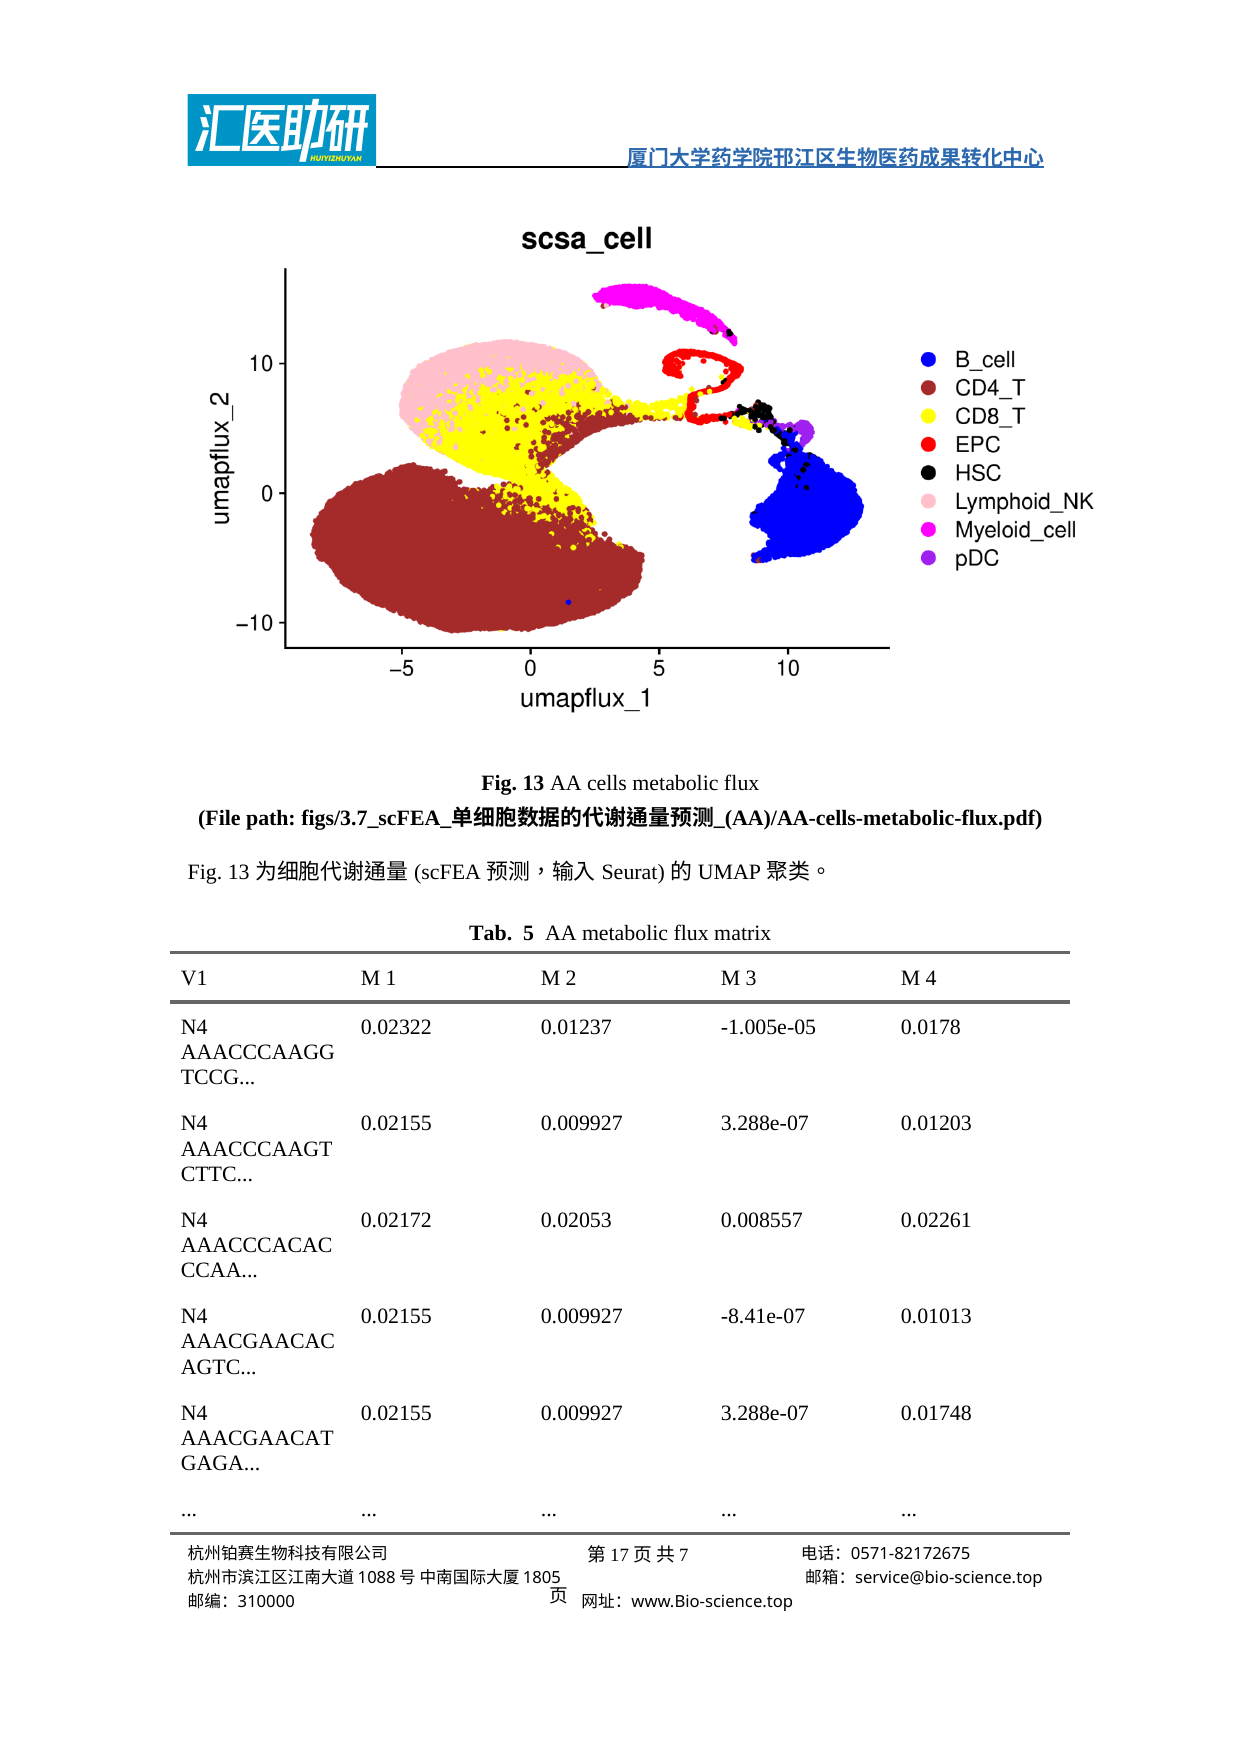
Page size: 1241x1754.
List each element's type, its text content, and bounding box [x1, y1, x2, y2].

table_cell 3.288e-07 [710, 1389, 890, 1486]
table_cell 0.02155 [350, 1293, 530, 1389]
table_cell ... [170, 1486, 350, 1532]
table_cell 3.288e-07 [710, 1100, 890, 1196]
table_cell ... [350, 1486, 530, 1532]
picture [327, 106, 368, 150]
table_cell 0.01203 [890, 1100, 1070, 1196]
table_cell N4 AAACCCAAGTCTTC... [170, 1100, 350, 1196]
table_cell 0.02261 [890, 1196, 1070, 1293]
picture [201, 118, 208, 127]
table_cell -1.005e-05 [710, 1004, 890, 1100]
table_cell 0.02322 [350, 1004, 530, 1100]
text Fig. 13 AA cells metabolic flux [187, 769, 1053, 795]
table_cell ... [710, 1486, 890, 1532]
table_cell 0.009927 [530, 1389, 710, 1486]
table_cell 0.009927 [530, 1293, 710, 1389]
text (File path: figs/3.7_scFEA_单细胞数据的代谢通量预测_(AA)/AA-cells-metabolic-flux.pdf) [187, 802, 1053, 832]
table_cell ... [530, 1486, 710, 1532]
table_cell 0.02172 [350, 1196, 530, 1293]
picture [243, 106, 284, 150]
table_cell N4 AAACCCAAGGTCCG... [170, 1004, 350, 1100]
table_cell N4 AAACGAACATGAGA... [170, 1389, 350, 1486]
table_cell 0.009927 [530, 1100, 710, 1196]
table_cell N4 AAACGAACACAGTC... [170, 1293, 350, 1389]
picture [210, 106, 243, 150]
table_cell 0.01237 [530, 1004, 710, 1100]
table_cell 0.01013 [890, 1293, 1070, 1389]
table_header M 3 [710, 954, 890, 1000]
table_cell N4 AAACCCACACCCAA... [170, 1196, 350, 1293]
picture [204, 106, 210, 114]
text Fig. 13 为细胞代谢通量 (scFEA 预测，输入 Seurat) 的 UMAP 聚类。 [187, 856, 1053, 886]
table_header M 2 [530, 954, 710, 1000]
table_cell 0.01748 [890, 1389, 1070, 1486]
table_cell -8.41e-07 [710, 1293, 890, 1389]
table_cell 0.008557 [710, 1196, 890, 1293]
table_cell 0.02155 [350, 1100, 530, 1196]
picture [196, 131, 208, 150]
table_cell 0.02155 [350, 1389, 530, 1486]
table_header M 1 [350, 954, 530, 1000]
text Tab. 5 AA metabolic flux matrix [194, 920, 1046, 945]
table_cell 0.0178 [890, 1004, 1070, 1100]
table_cell ... [890, 1486, 1070, 1532]
picture [187, 204, 1118, 736]
picture [282, 99, 327, 161]
table_cell 0.02053 [530, 1196, 710, 1293]
table_header M 4 [890, 954, 1070, 1000]
table_header V1 [170, 954, 350, 1000]
